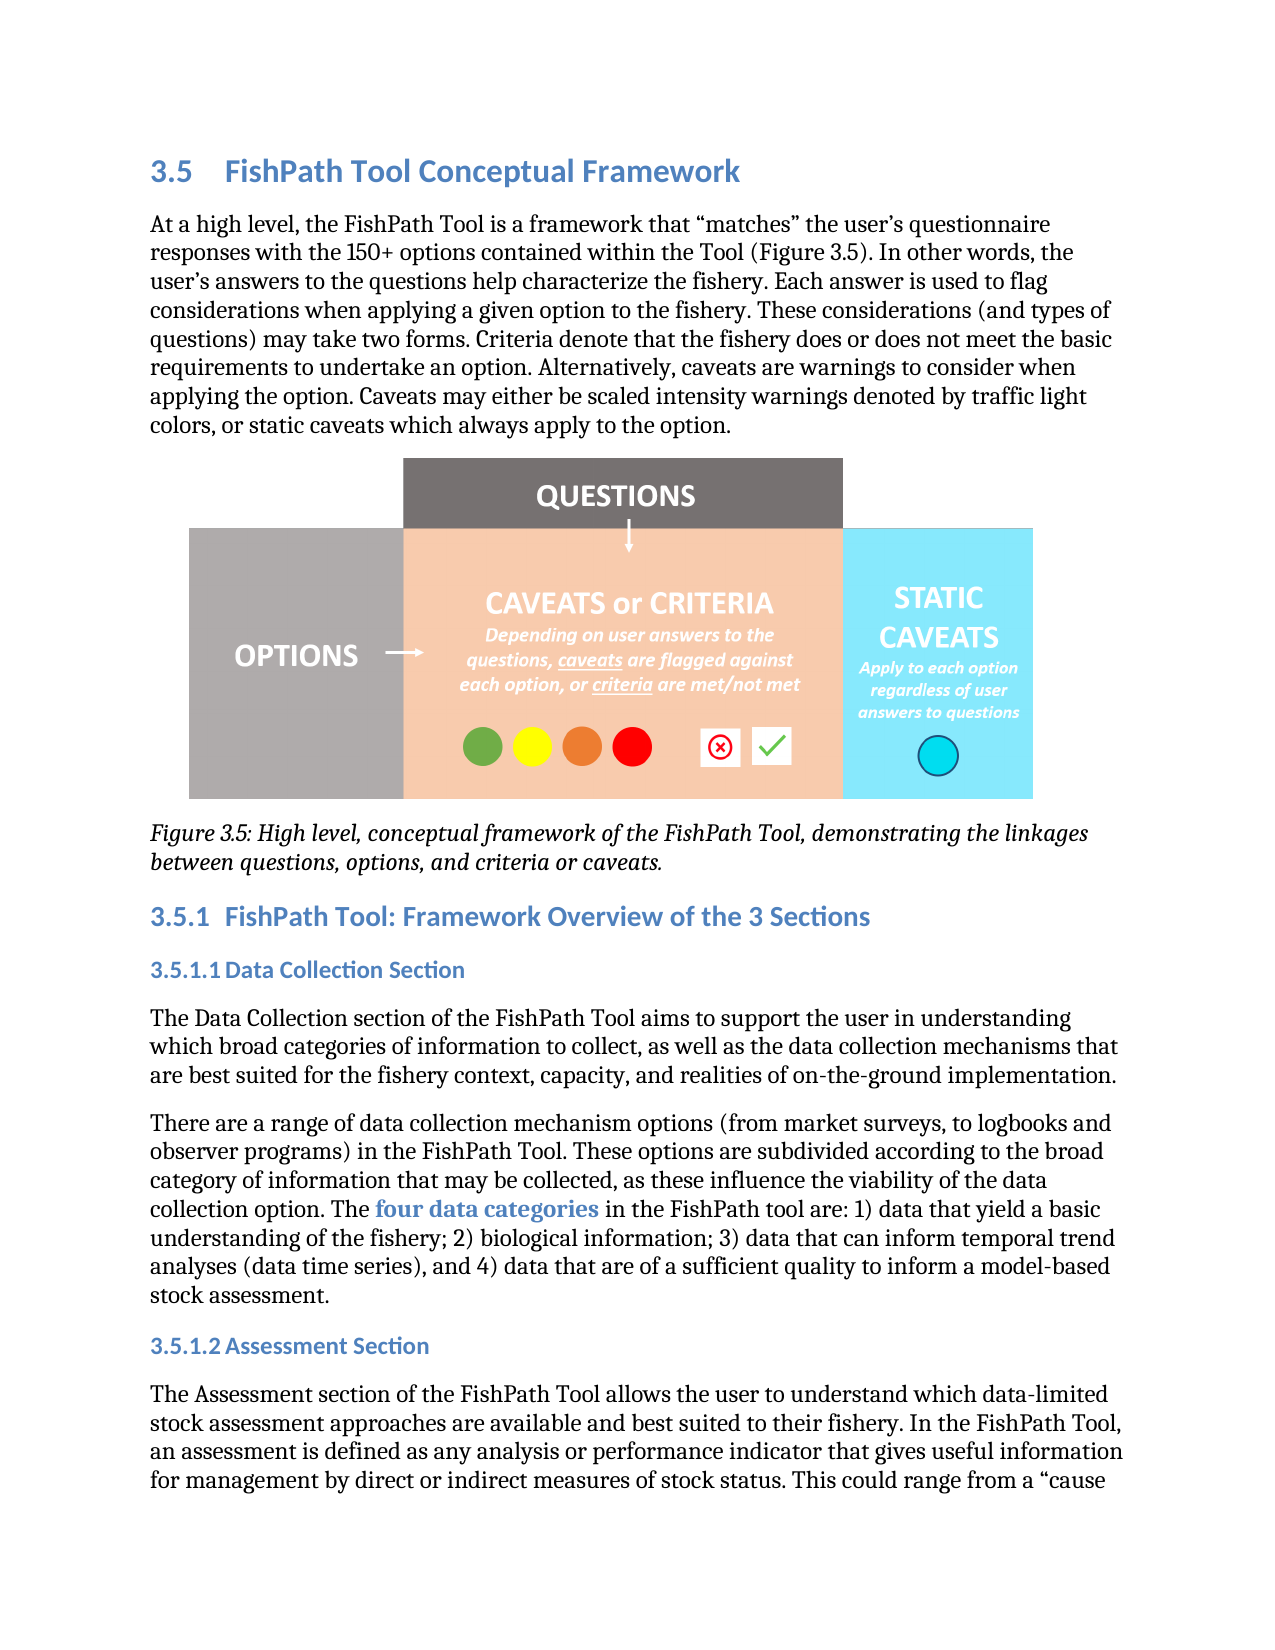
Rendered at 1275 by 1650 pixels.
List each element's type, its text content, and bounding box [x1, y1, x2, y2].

subtitle 3.5.1 FishPath Tool: Framework Overview of the 3 Sections [150, 898, 1125, 933]
subtitle 3.5.1.2 Assessment Section [150, 1331, 1125, 1361]
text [150, 1380, 1125, 1495]
subtitle 3.5 FishPath Tool Conceptual Framework [150, 150, 1125, 191]
picture [168, 458, 1044, 799]
text The Data Collection section of the FishPath Tool aims to support the user in understanding which broad categories of information to collect, as well as the data collection mechanisms that are best suited for the fishery context, capacity, and realities of on-the-ground implementation. [150, 1003, 1125, 1090]
subtitle 3.5.1.1 Data Collection Section [150, 954, 1125, 985]
text Figure 3.5: High level, conceptual framework of the FishPath Tool, demonstrating the linkages between questions, options, and criteria or caveats. [150, 819, 1125, 877]
text At a high level, the FishPath Tool is a framework that “matches” the user’s questionnaire responses with the 150+ options contained within the Tool (Figure 3.5). In other words, the user’s answers to the questions help characterize the fishery. Each answer is used to flag considerations when applying a given option to the fishery. These considerations (and types of questions) may take two forms. Criteria denote that the fishery does or does not meet the basic requirements to undertake an option. Alternatively, caveats are warnings to consider when applying the option. Caveats may either be scaled intensity warnings denoted by traffic light colors, or static caveats which always apply to the option. [150, 209, 1125, 439]
text There are a range of data collection mechanism options (from market surveys, to logbooks and observer programs) in the FishPath Tool. These options are subdivided according to the broad category of information that may be collected, as these influence the viability of the data collection option. The four data categories in the FishPath tool are: 1) data that yield a basic understanding of the fishery; 2) biological information; 3) data that can inform temporal trend analyses (data time series), and 4) data that are of a sufficient quality to inform a model-based stock assessment. [150, 1108, 1125, 1310]
